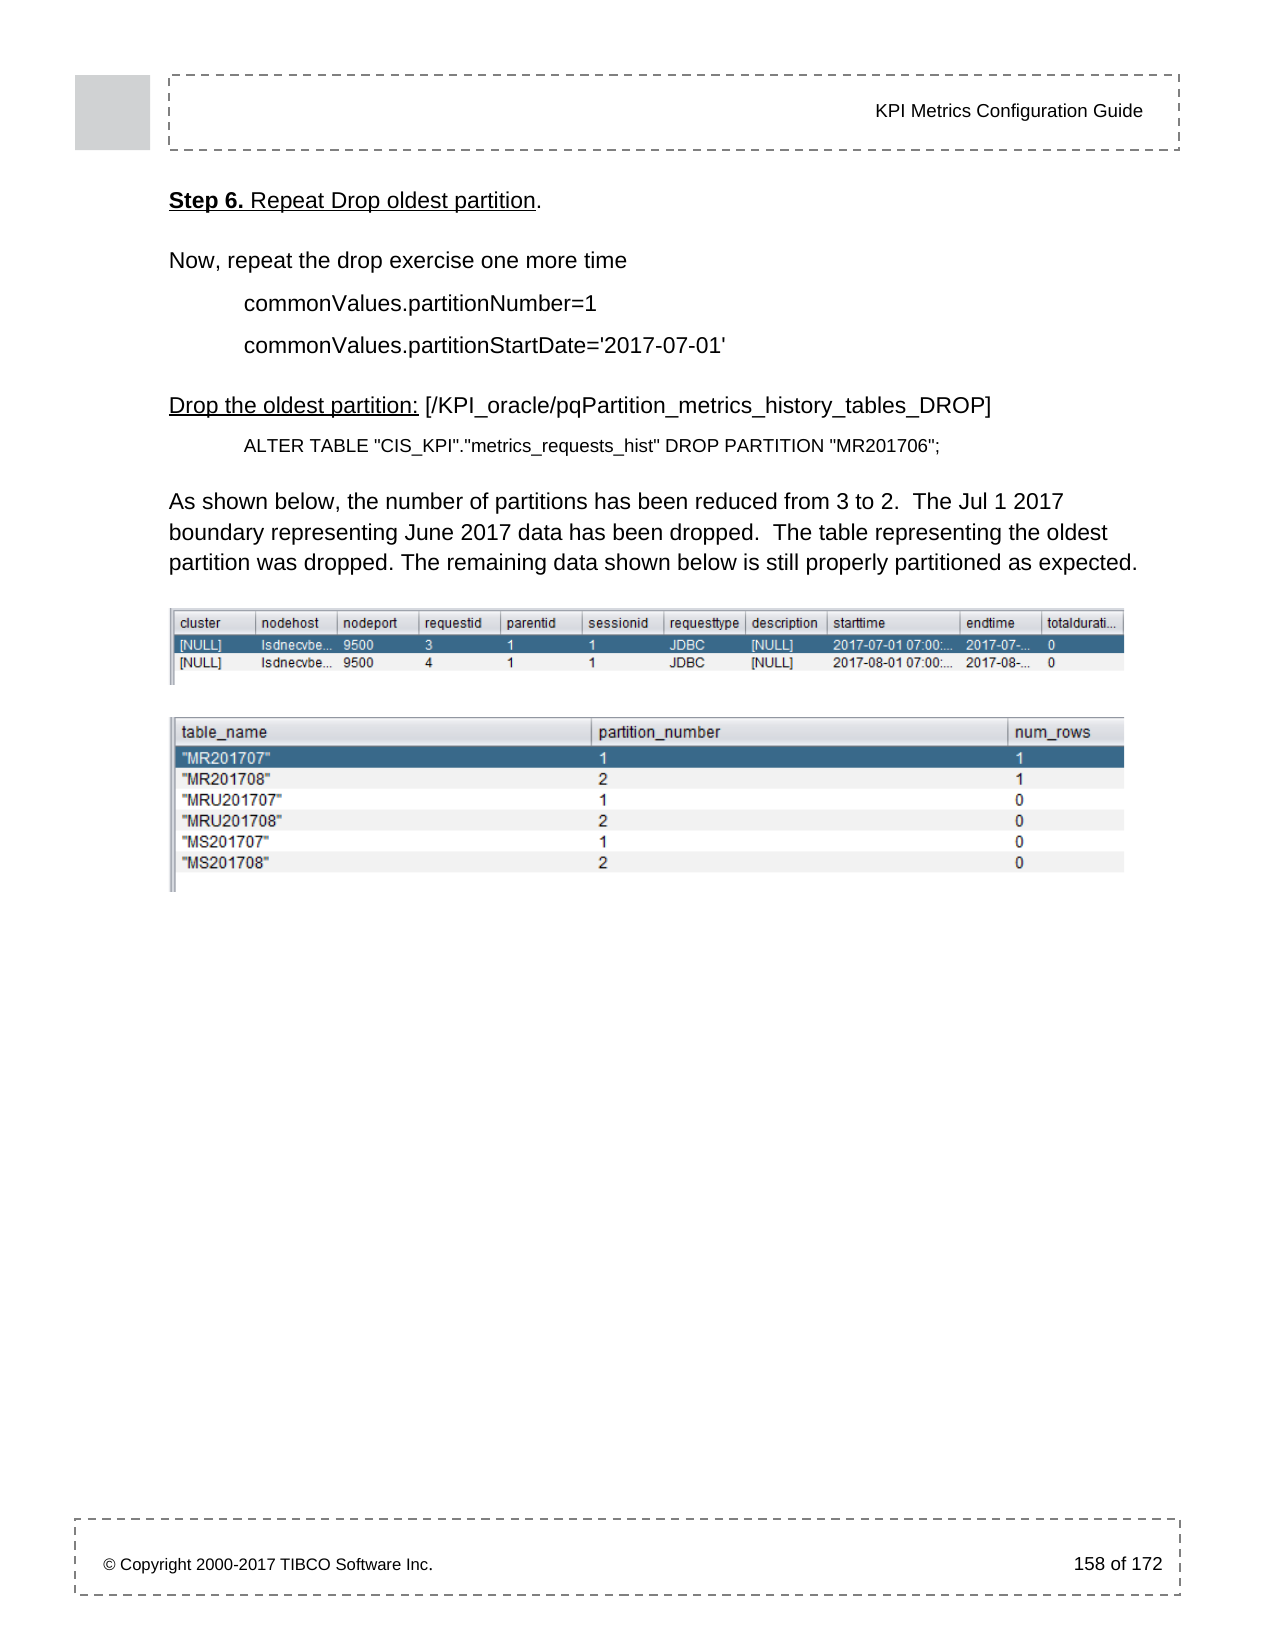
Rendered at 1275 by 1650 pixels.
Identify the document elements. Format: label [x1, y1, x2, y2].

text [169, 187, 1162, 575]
picture [168, 717, 1125, 892]
picture [168, 608, 1125, 685]
